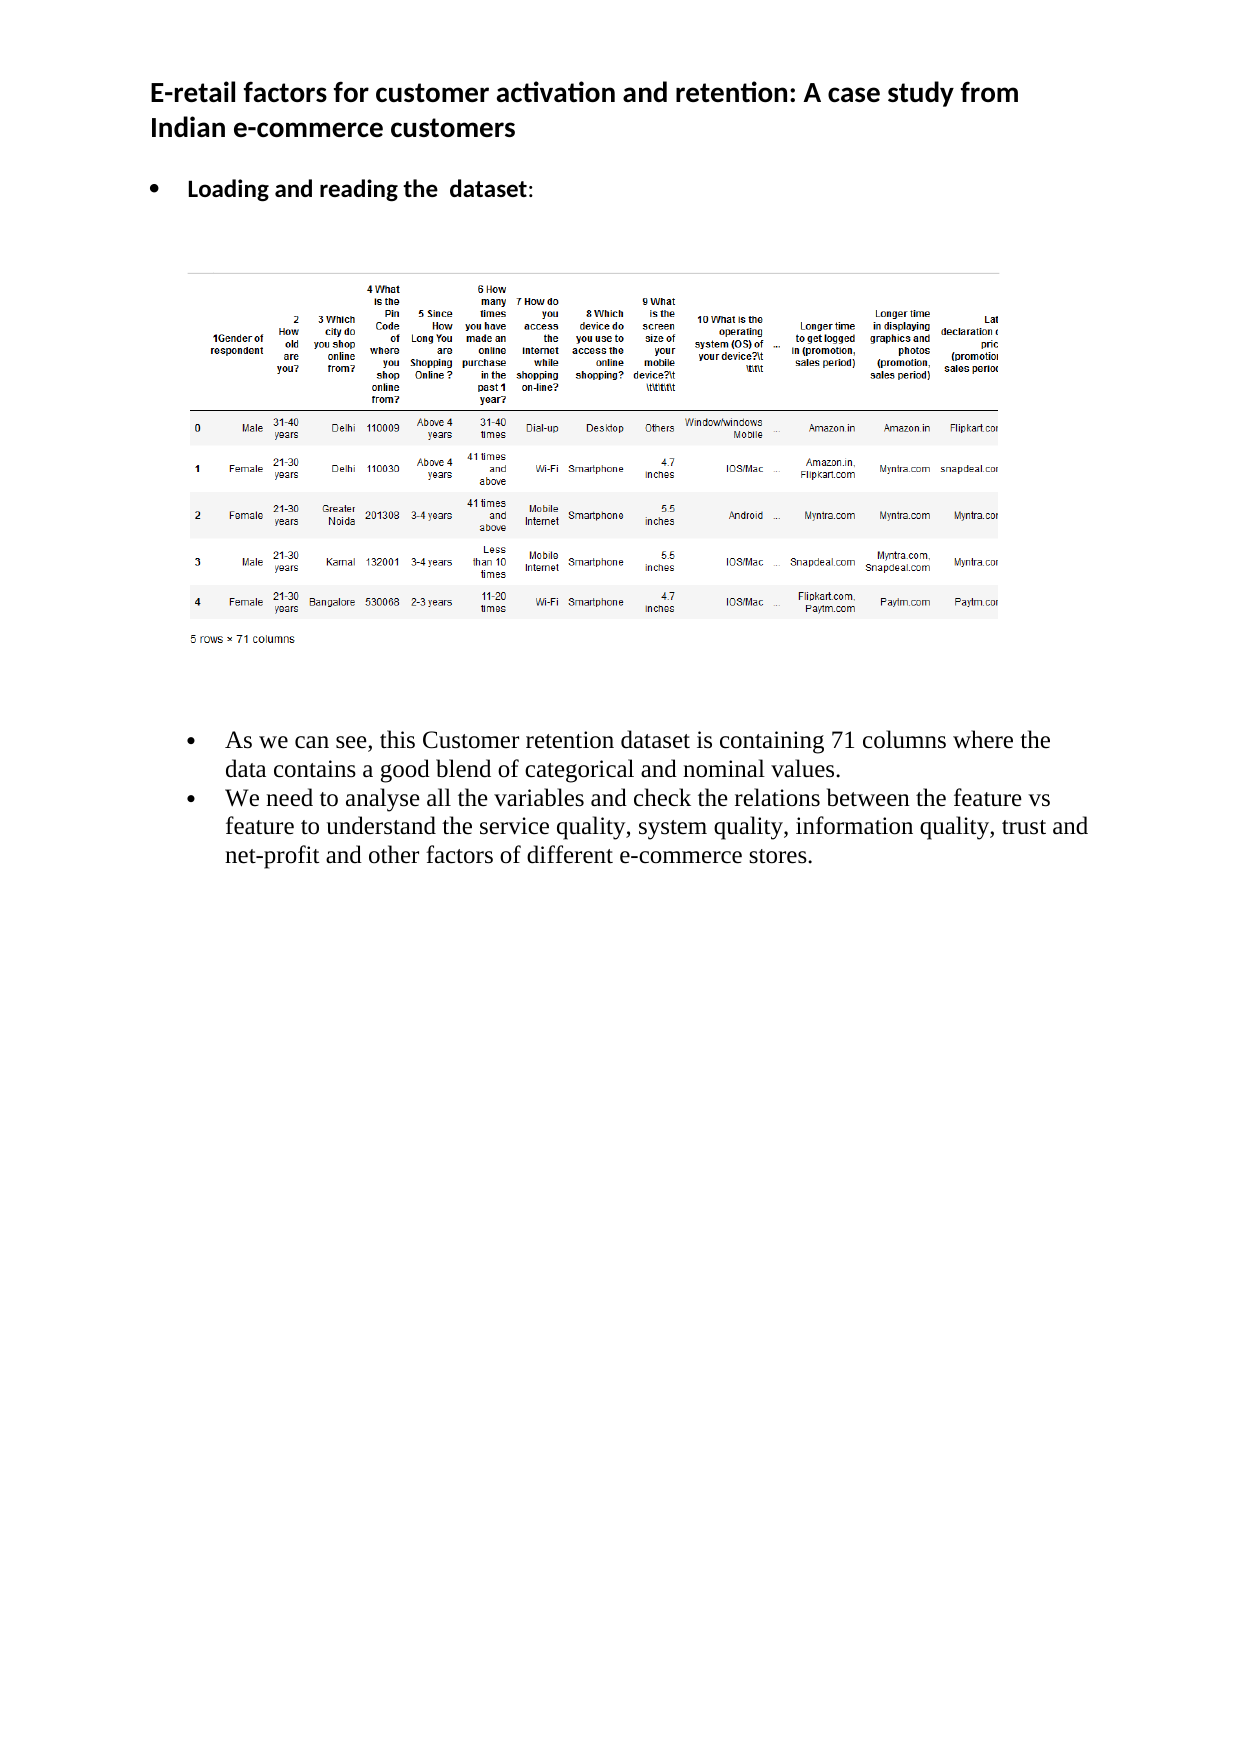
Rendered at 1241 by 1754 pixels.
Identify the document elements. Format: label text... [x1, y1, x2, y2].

list Loading and reading the dataset: [150, 173, 1090, 203]
list As we can see, this Customer retention dataset is containing 71 columns where the data contains a good blend of categorical and nominal values. [187, 725, 1090, 783]
list We need to analyse all the variables and check the relations between the feature vs feature to understand the service quality, system quality, information quality, trust and net-profit and other factors of different e-commerce stores. [187, 783, 1090, 869]
picture [187, 272, 1000, 645]
